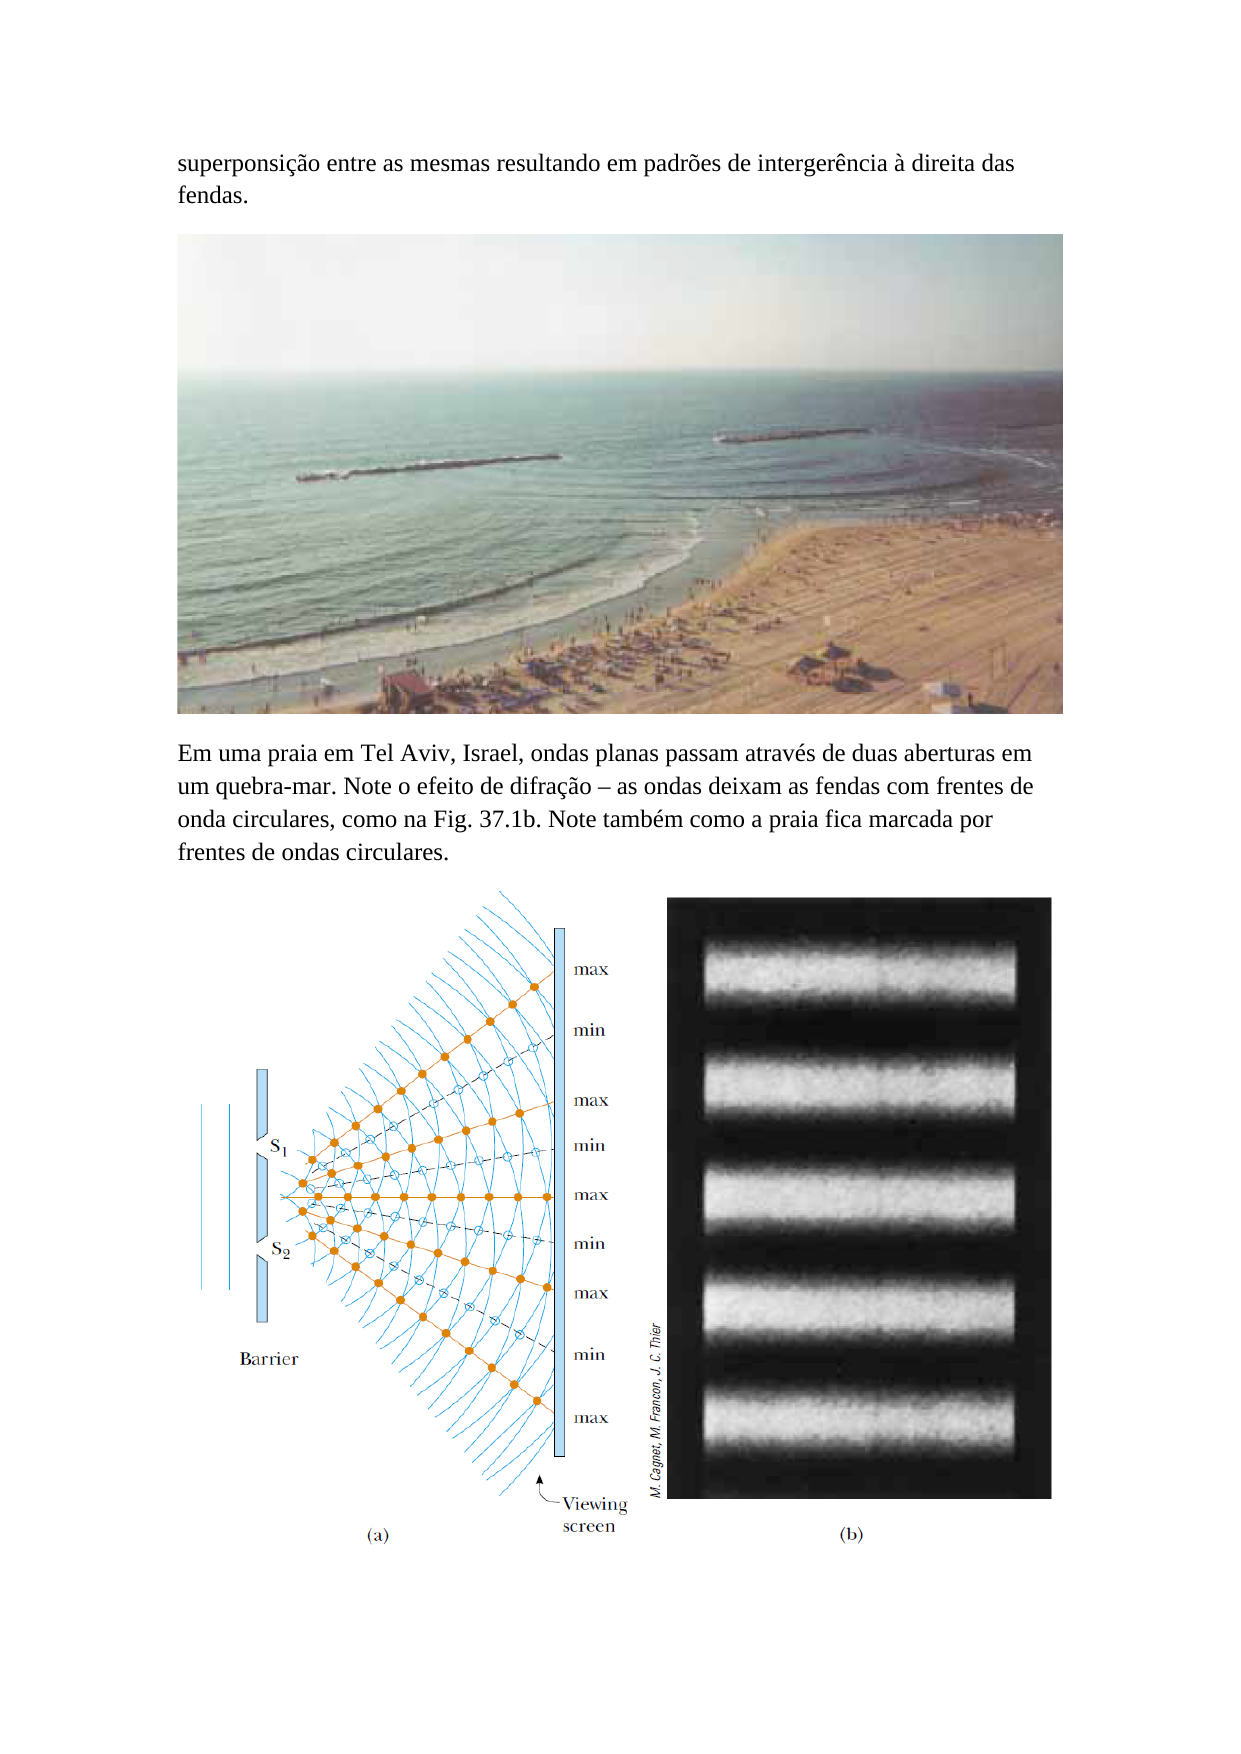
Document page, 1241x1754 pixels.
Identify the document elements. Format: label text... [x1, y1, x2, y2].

text Em uma praia em Tel Aviv, Israel, ondas planas passam através de duas aberturas em um quebra-mar. Note o efeito de difração – as ondas deixam as fendas com frentes de onda circulares, como na Fig. 37.1b. Note também como a praia fica marcada por frentes de ondas circulares. [177, 738, 1063, 866]
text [177, 148, 1063, 209]
